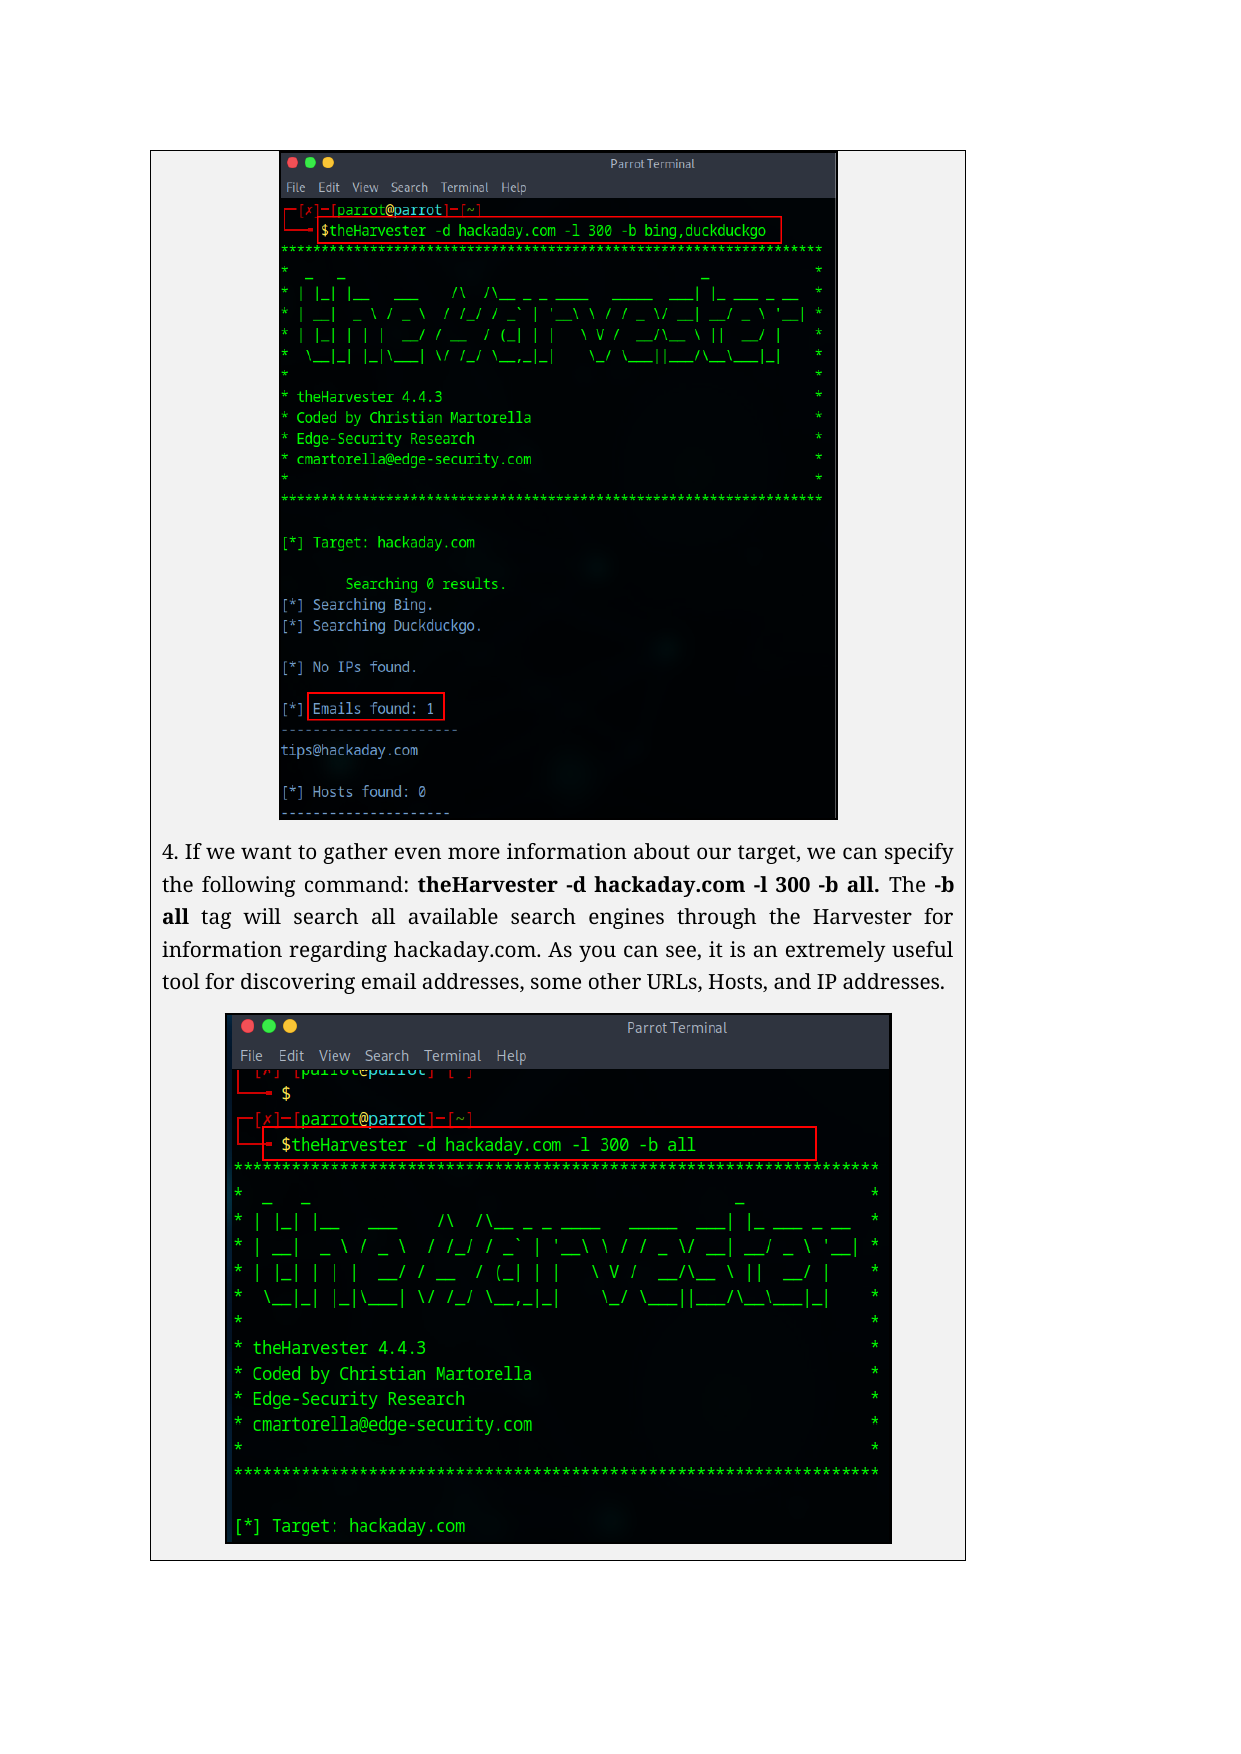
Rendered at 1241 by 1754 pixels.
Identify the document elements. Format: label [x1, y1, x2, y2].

table_header [151, 151, 965, 1560]
picture [281, 153, 836, 818]
picture [227, 1015, 889, 1542]
